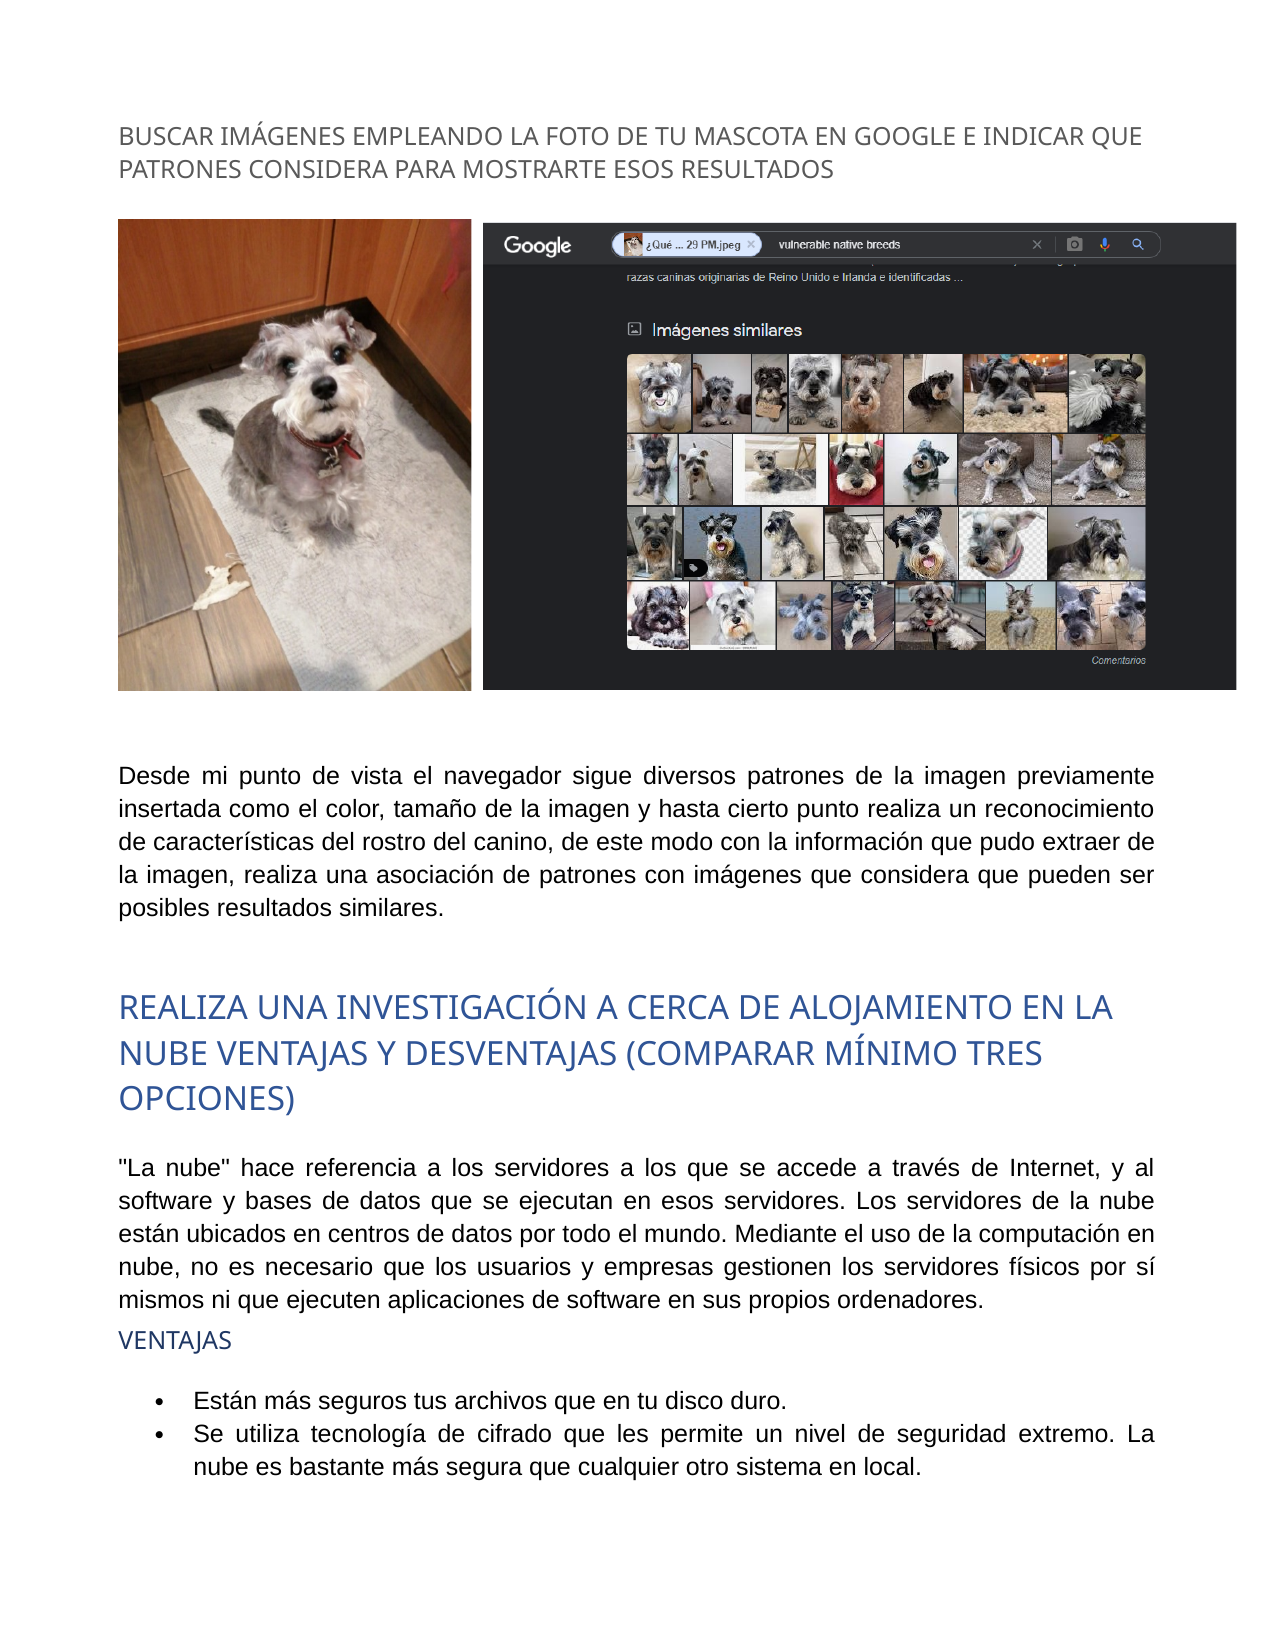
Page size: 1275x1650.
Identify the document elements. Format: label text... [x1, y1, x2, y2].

list Están más seguros tus archivos que en tu disco duro. [156, 1386, 1157, 1414]
picture [483, 221, 1237, 690]
subtitle VENTAJAS [118, 1322, 1157, 1356]
text Desde mi punto de vista el navegador sigue diversos patrones de la imagen previamente insertada como el color, tamaño de la imagen y hasta cierto punto realiza un reconocimiento de características del rostro del canino, de este modo con la información que pudo extraer de la imagen, realiza una asociación de patrones con imágenes que considera que pueden ser posibles resultados similares. [118, 761, 1157, 922]
text "La nube" hace referencia a los servidores a los que se accede a través de Internet, y al software y bases de datos que se ejecutan en esos servidores. Los servidores de la nube están ubicados en centros de datos por todo el mundo. Mediante el uso de la computación en nube, no es necesario que los usuarios y empresas gestionen los servidores físicos por sí mismos ni que ejecuten aplicaciones de software en sus propios ordenadores. [118, 1153, 1157, 1314]
list Se utiliza tecnología de cifrado que les permite un nivel de seguridad extremo. La nube es bastante más segura que cualquier otro sistema en local. [156, 1419, 1157, 1480]
subtitle REALIZA UNA INVESTIGACIÓN A CERCA DE ALOJAMIENTO EN LA NUBE VENTAJAS Y DESVENTAJAS (COMPARAR MÍNIMO TRES OPCIONES) [118, 984, 1157, 1120]
subtitle BUSCAR IMÁGENES EMPLEANDO LA FOTO DE TU MASCOTA EN GOOGLE E INDICAR QUE PATRONES CONSIDERA PARA MOSTRARTE ESOS RESULTADOS [118, 118, 1157, 186]
picture [118, 219, 472, 691]
